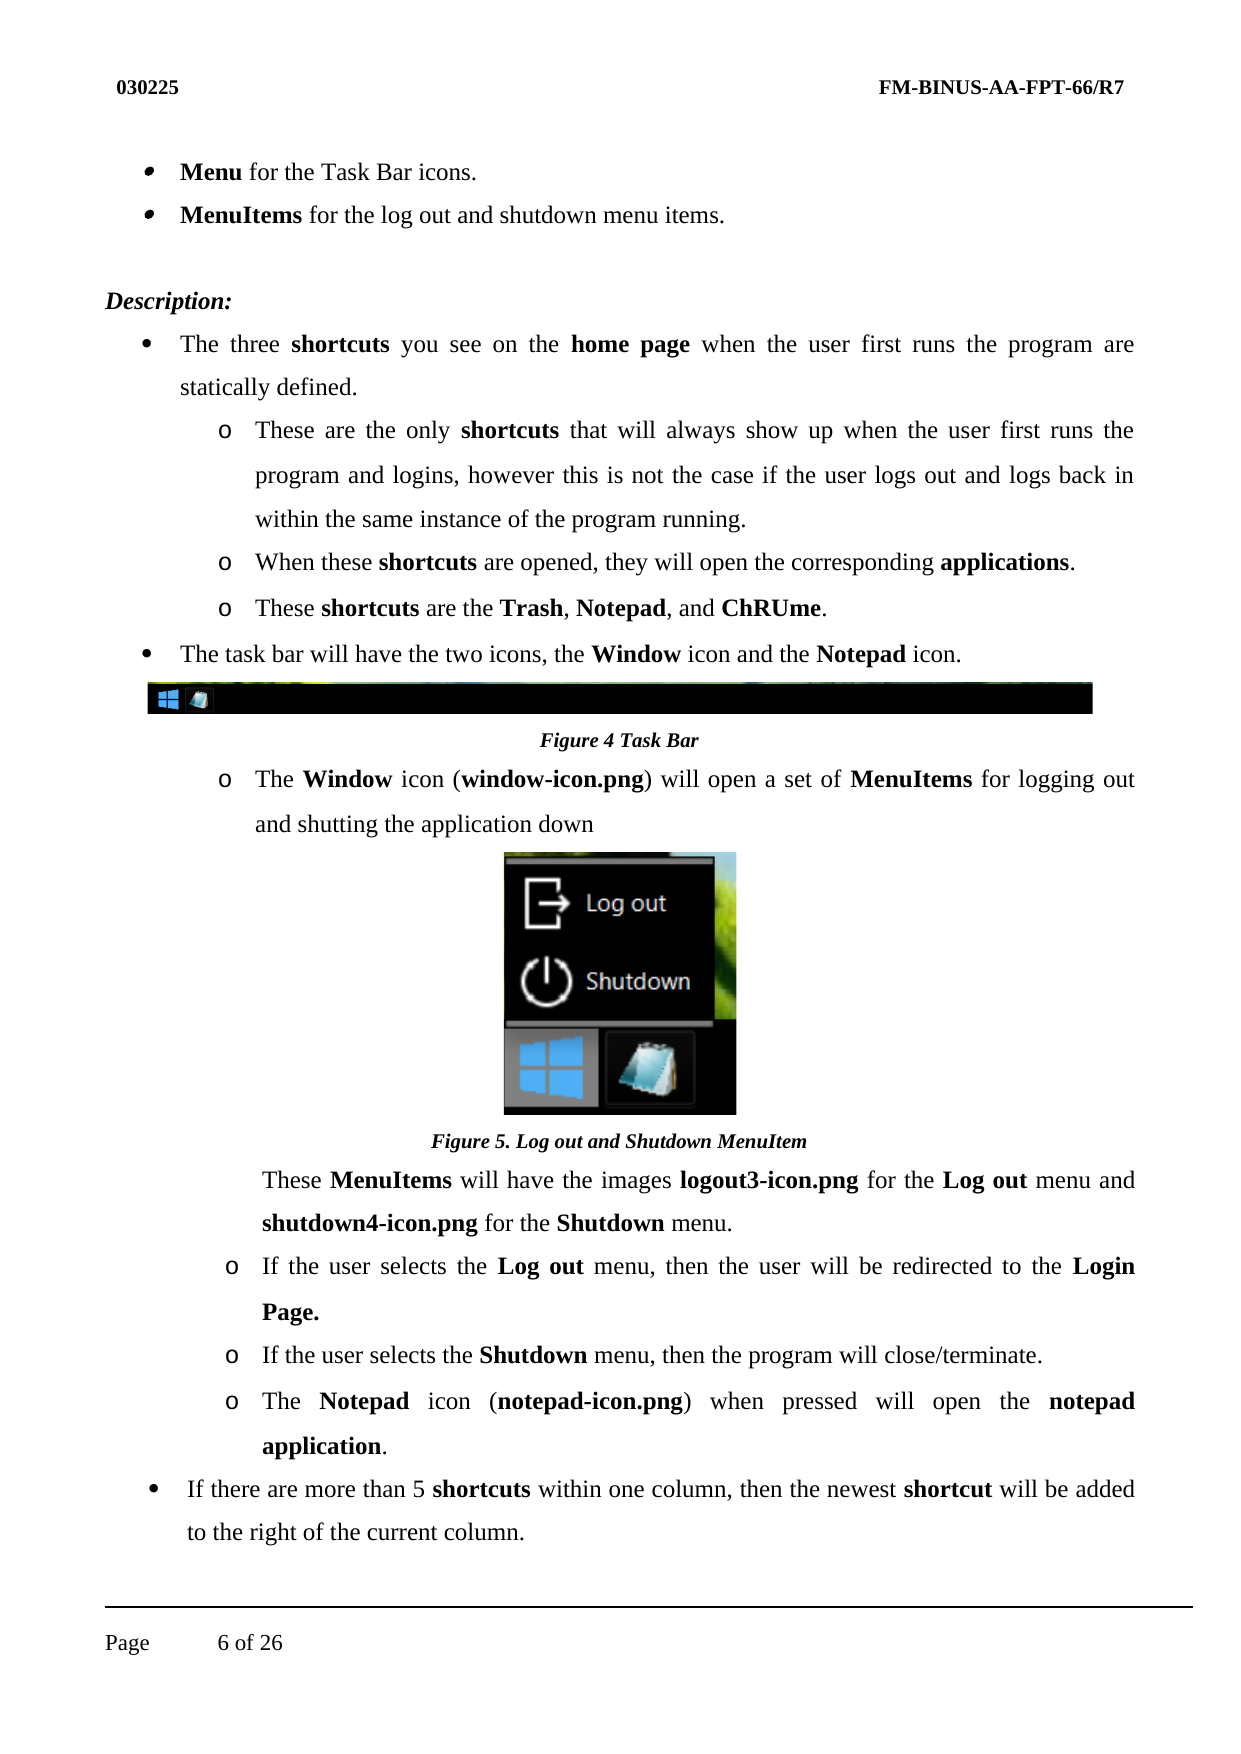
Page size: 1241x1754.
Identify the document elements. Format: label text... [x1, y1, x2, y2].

list Menu for the Task Bar icons. [142, 157, 1135, 185]
list The Window icon (window-icon.png) will open a set of MenuItems for logging out and shutting the application down [217, 764, 1135, 838]
text Figure 4 Task Bar [105, 728, 1135, 752]
list When these shortcuts are opened, they will open the corresponding applications. [217, 547, 1135, 578]
list The Notepad icon (notepad-icon.png) when pressed will open the notepad application. [224, 1386, 1135, 1460]
list These shortcuts are the Trash, Notepad, and ChRUme. [217, 593, 1135, 624]
list MenuItems for the log out and shutdown menu items. [142, 200, 1135, 228]
list The three shortcuts you see on the home page when the user first runs the program are statically defined. [142, 329, 1135, 401]
list If there are more than 5 shortcuts within one column, then the newest shortcut will be added to the right of the current column. [149, 1474, 1135, 1546]
list These are the only shortcuts that will always show up when the user first runs the program and logins, however this is not the case if the user logs out and logs back in within the same instance of the program running. [217, 415, 1135, 532]
list The task bar will have the two icons, the Window icon and the Notepad icon. [142, 639, 1135, 668]
text Description: [105, 286, 1135, 315]
list If the user selects the Log out menu, then the user will be redirected to the Login Page. [224, 1251, 1135, 1325]
text Figure 5. Log out and Shutdown MenuItem [105, 1129, 1135, 1153]
text These MenuItems will have the images logout3-icon.png for the Log out menu and shutdown4-icon.png for the Shutdown menu. [262, 1165, 1135, 1237]
list If the user selects the Shutdown menu, then the program will close/terminate. [224, 1340, 1135, 1371]
picture [147, 682, 1093, 714]
picture [503, 852, 737, 1115]
